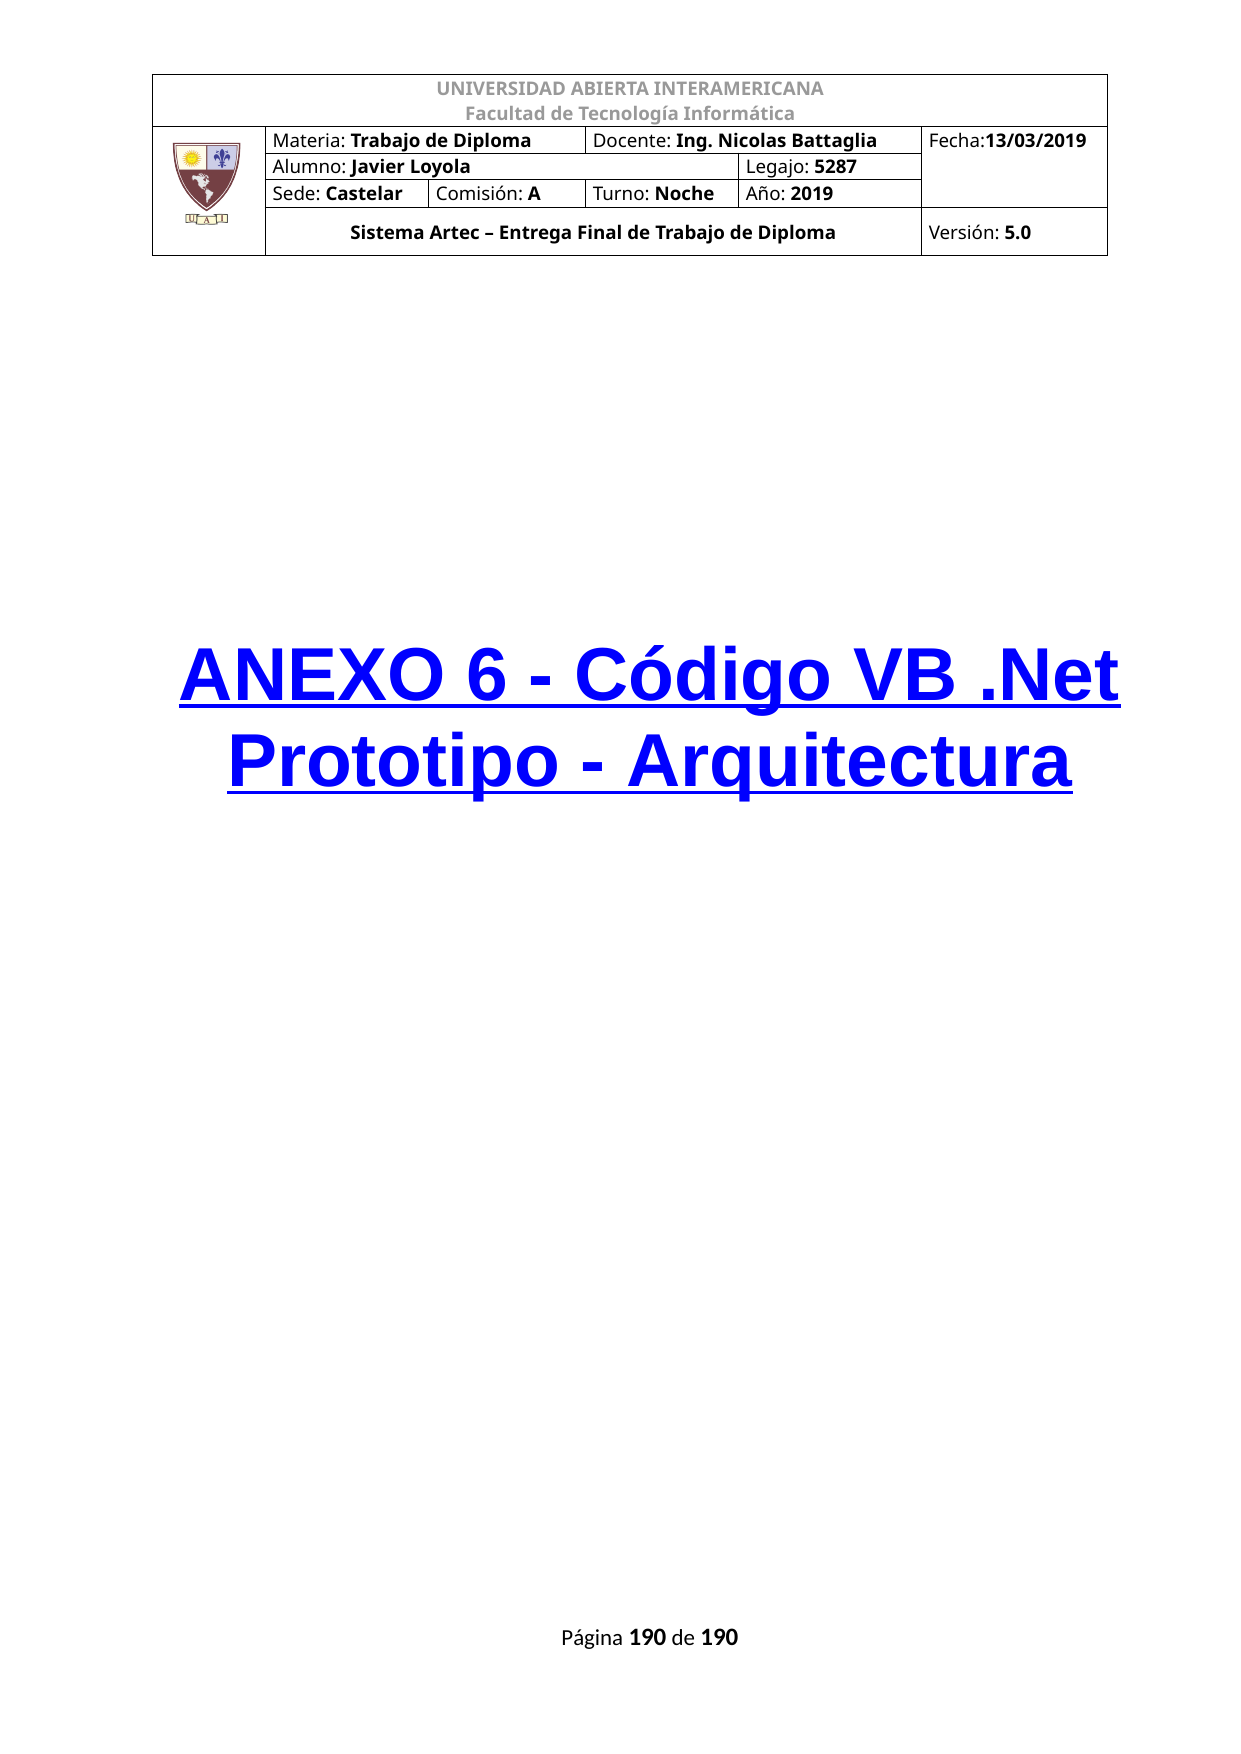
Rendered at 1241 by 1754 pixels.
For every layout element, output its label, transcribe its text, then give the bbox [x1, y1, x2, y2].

text ANEXO 6 - Código VB .Net Prototipo - Arquitectura [177, 629, 1122, 802]
picture [157, 136, 257, 228]
